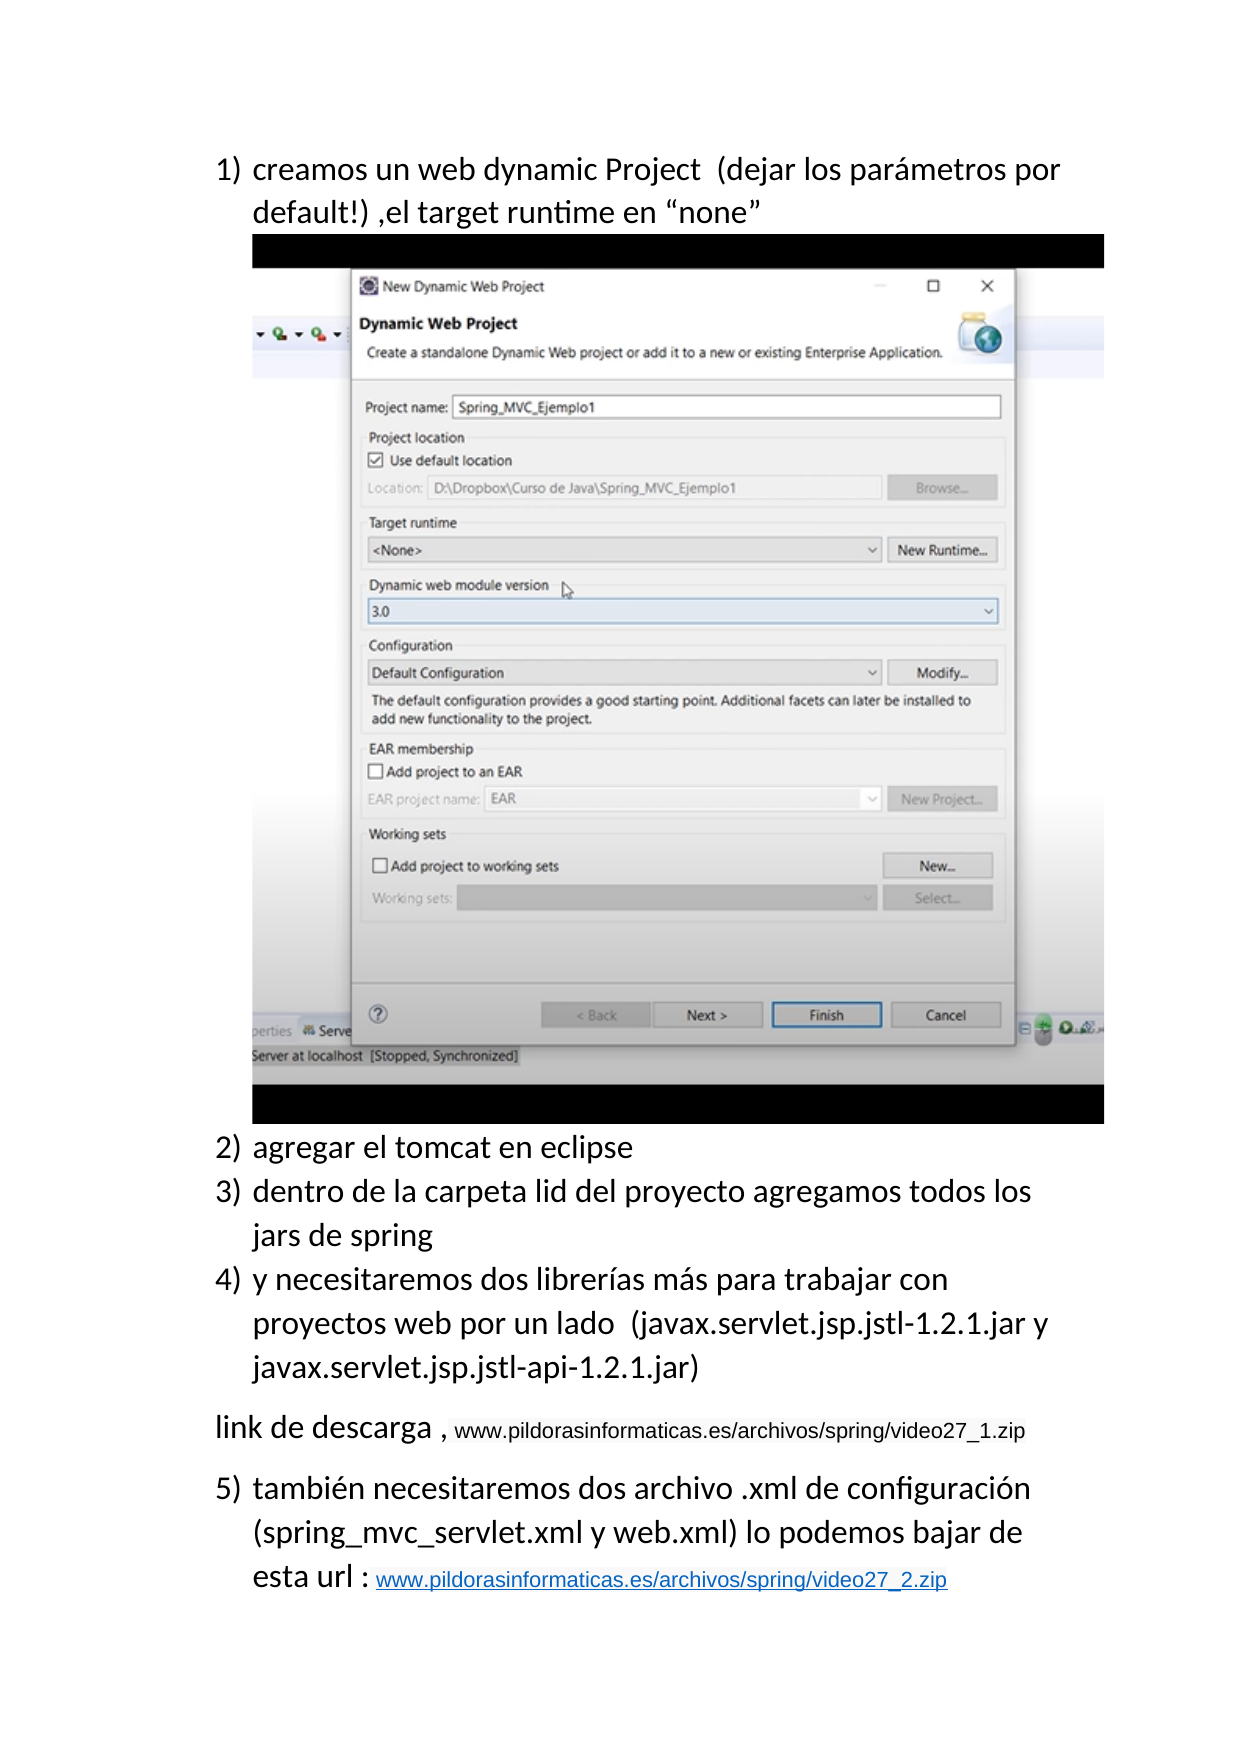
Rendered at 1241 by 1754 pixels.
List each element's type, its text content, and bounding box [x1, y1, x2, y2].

list dentro de la carpeta lid del proyecto agregamos todos los jars de spring [215, 1170, 1063, 1254]
picture [252, 234, 1105, 1124]
list y necesitaremos dos librerías más para trabajar con proyectos web por un lado (javax.servlet.jsp.jstl-1.2.1.jar y javax.servlet.jsp.jstl-api-1.2.1.jar) [215, 1258, 1063, 1386]
list (spring_mvc_servlet.xml y web.xml) lo podemos bajar de esta url : www.pildorasinformaticas.es/archivos/spring/video27_2.zip [252, 1511, 1063, 1596]
list también necesitaremos dos archivo .xml de configuración [215, 1467, 1063, 1508]
list agregar el tomcat en eclipse [215, 1126, 1063, 1167]
text link de descarga , www.pildorasinformaticas.es/archivos/spring/video27_1.zip [215, 1406, 1063, 1447]
